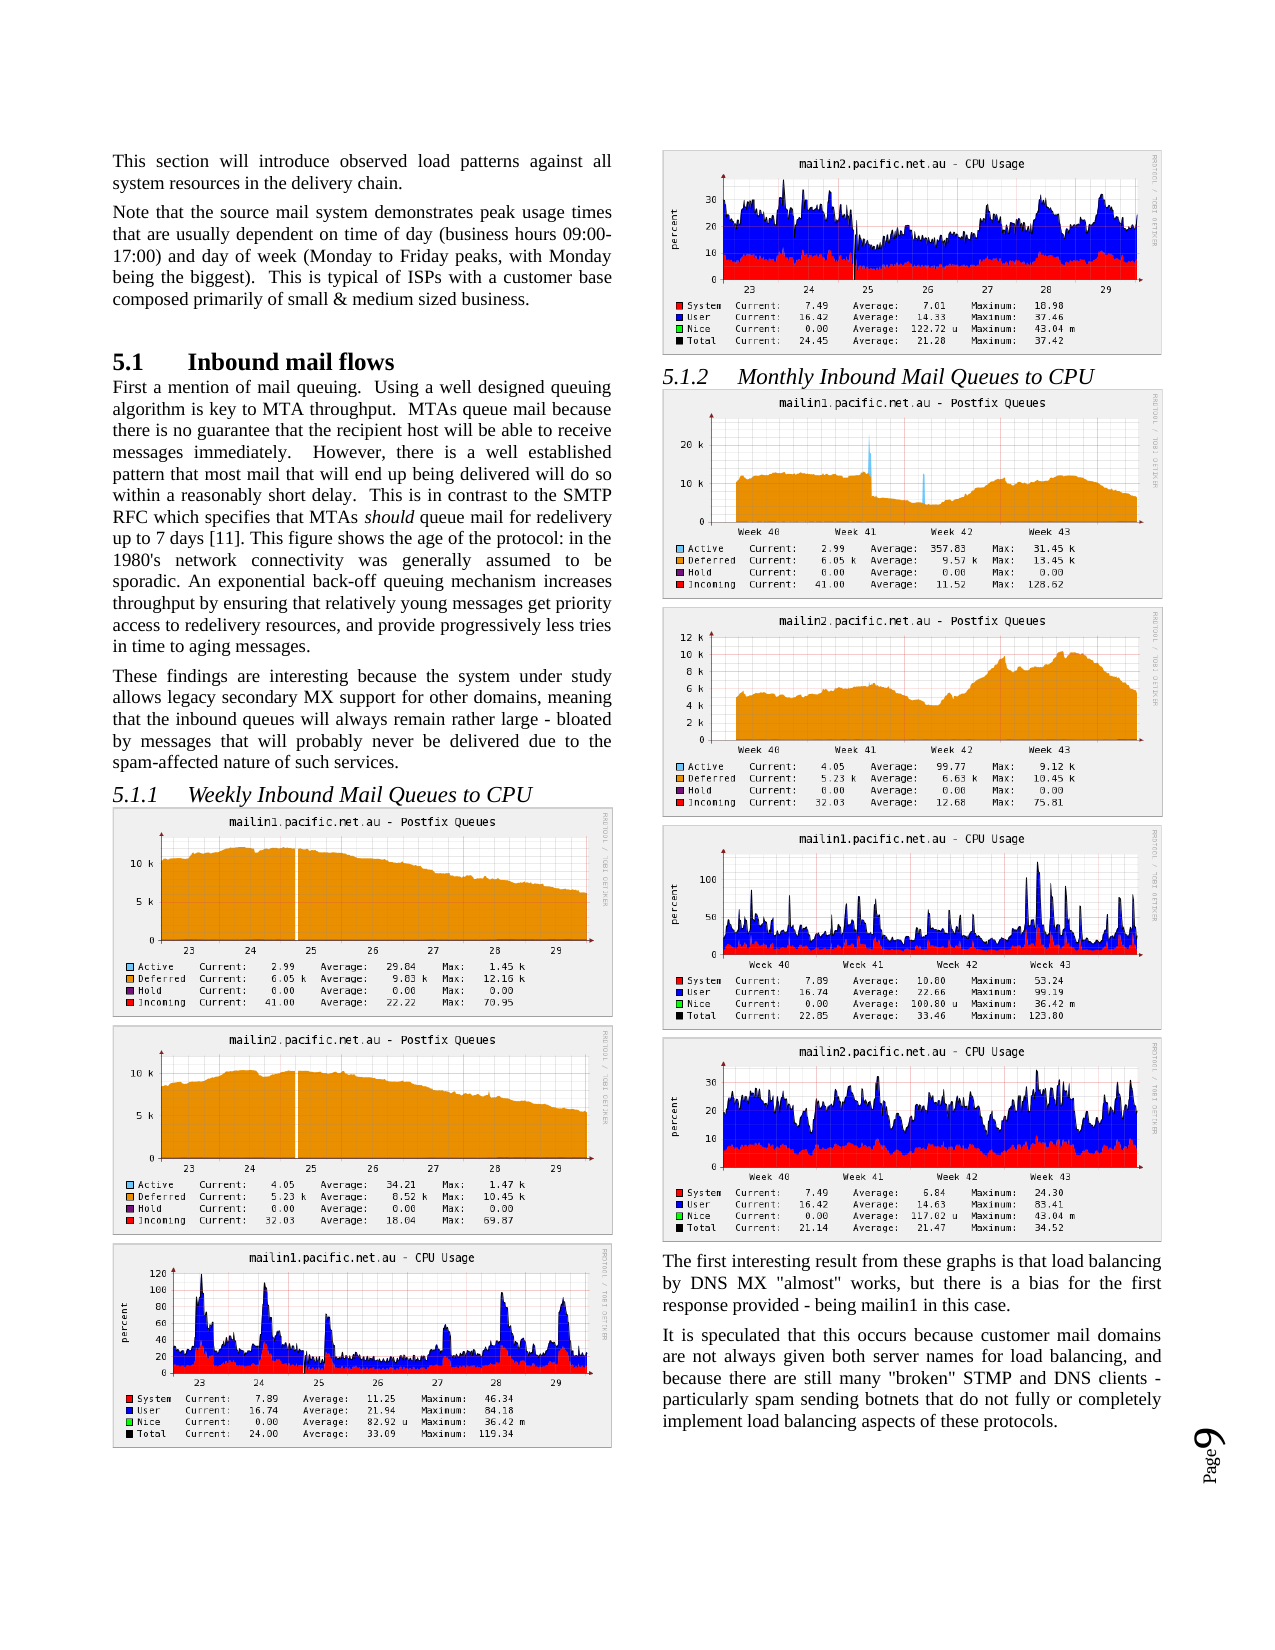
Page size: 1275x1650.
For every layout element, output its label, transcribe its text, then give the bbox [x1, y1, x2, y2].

text This section will introduce observed load patterns against all system resources in the delivery chain. [112, 150, 613, 193]
text The first interesting result from these graphs is that load balancing by DNS MX "almost" works, but there is a bias for the first response provided - being mailin1 in this case. [662, 1250, 1162, 1315]
subtitle Weekly Inbound Mail Queues to CPU [112, 781, 613, 807]
text These findings are interesting because the system under study allows legacy secondary MX support for other domains, meaning that the inbound queues will always remain rather large - bloated by messages that will probably never be delivered due to the spam-affected nature of such services. [112, 665, 613, 773]
picture [662, 1037, 1162, 1242]
text Note that the source mail system demonstrates peak usage times that are usually dependent on time of day (business hours 09:00-17:00) and day of week (Monday to Friday peaks, with Monday being the biggest). This is typical of ISPs with a customer base composed primarily of small & medium sized business. [112, 201, 613, 309]
picture [112, 807, 613, 1017]
subtitle Monthly Inbound Mail Queues to CPU [662, 363, 1162, 389]
picture [662, 607, 1163, 817]
picture [662, 389, 1163, 599]
text First a mention of mail queuing. Using a well designed queuing algorithm is key to MTA throughput. MTAs queue mail because there is no guarantee that the recipient host will be able to receive messages immediately. However, there is a well established pattern that most mail that will end up being delivered will do so within a reasonably short delay. This is in contrast to the SMTP RFC which specifies that MTAs should queue mail for redelivery up to 7 days [11]. This figure shows the age of the protocol: in the 1980's network connectivity was generally assumed to be sporadic. An exponential back-off queuing mechanism increases throughput by ensuring that relatively young messages get priority access to redelivery resources, and provide progressively less tries in time to aging messages. [112, 376, 613, 657]
text It is speculated that this occurs because customer mail domains are not always given both server names for load balancing, and because there are still many "broken" STMP and DNS clients - particularly spam sending botnets that do not fully or completely implement load balancing aspects of these protocols. [662, 1323, 1162, 1431]
picture [662, 825, 1162, 1030]
subtitle Inbound mail flows [112, 347, 613, 376]
picture [112, 1243, 612, 1448]
picture [112, 1025, 613, 1235]
picture [662, 150, 1162, 355]
